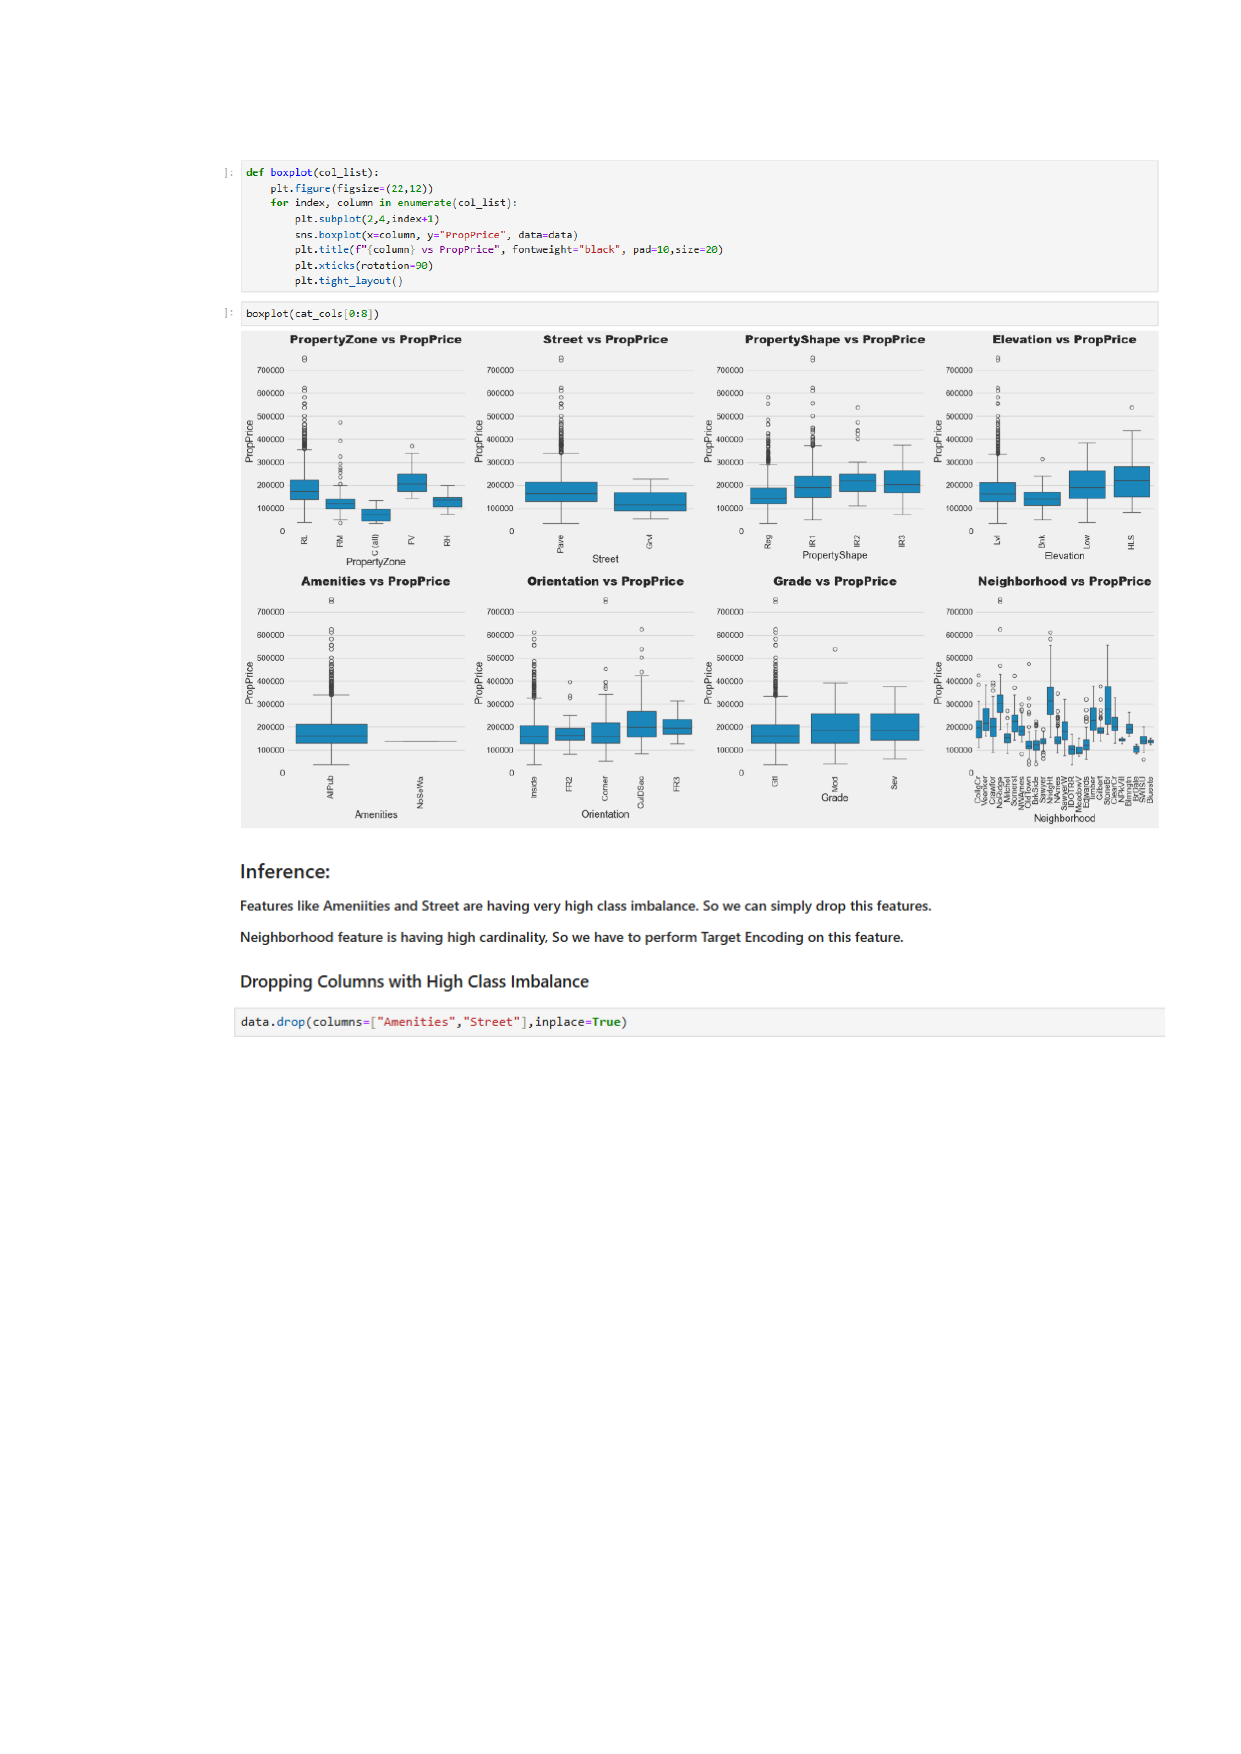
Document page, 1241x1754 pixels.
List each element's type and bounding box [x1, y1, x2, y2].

picture [225, 150, 1166, 836]
picture [225, 853, 1166, 1039]
